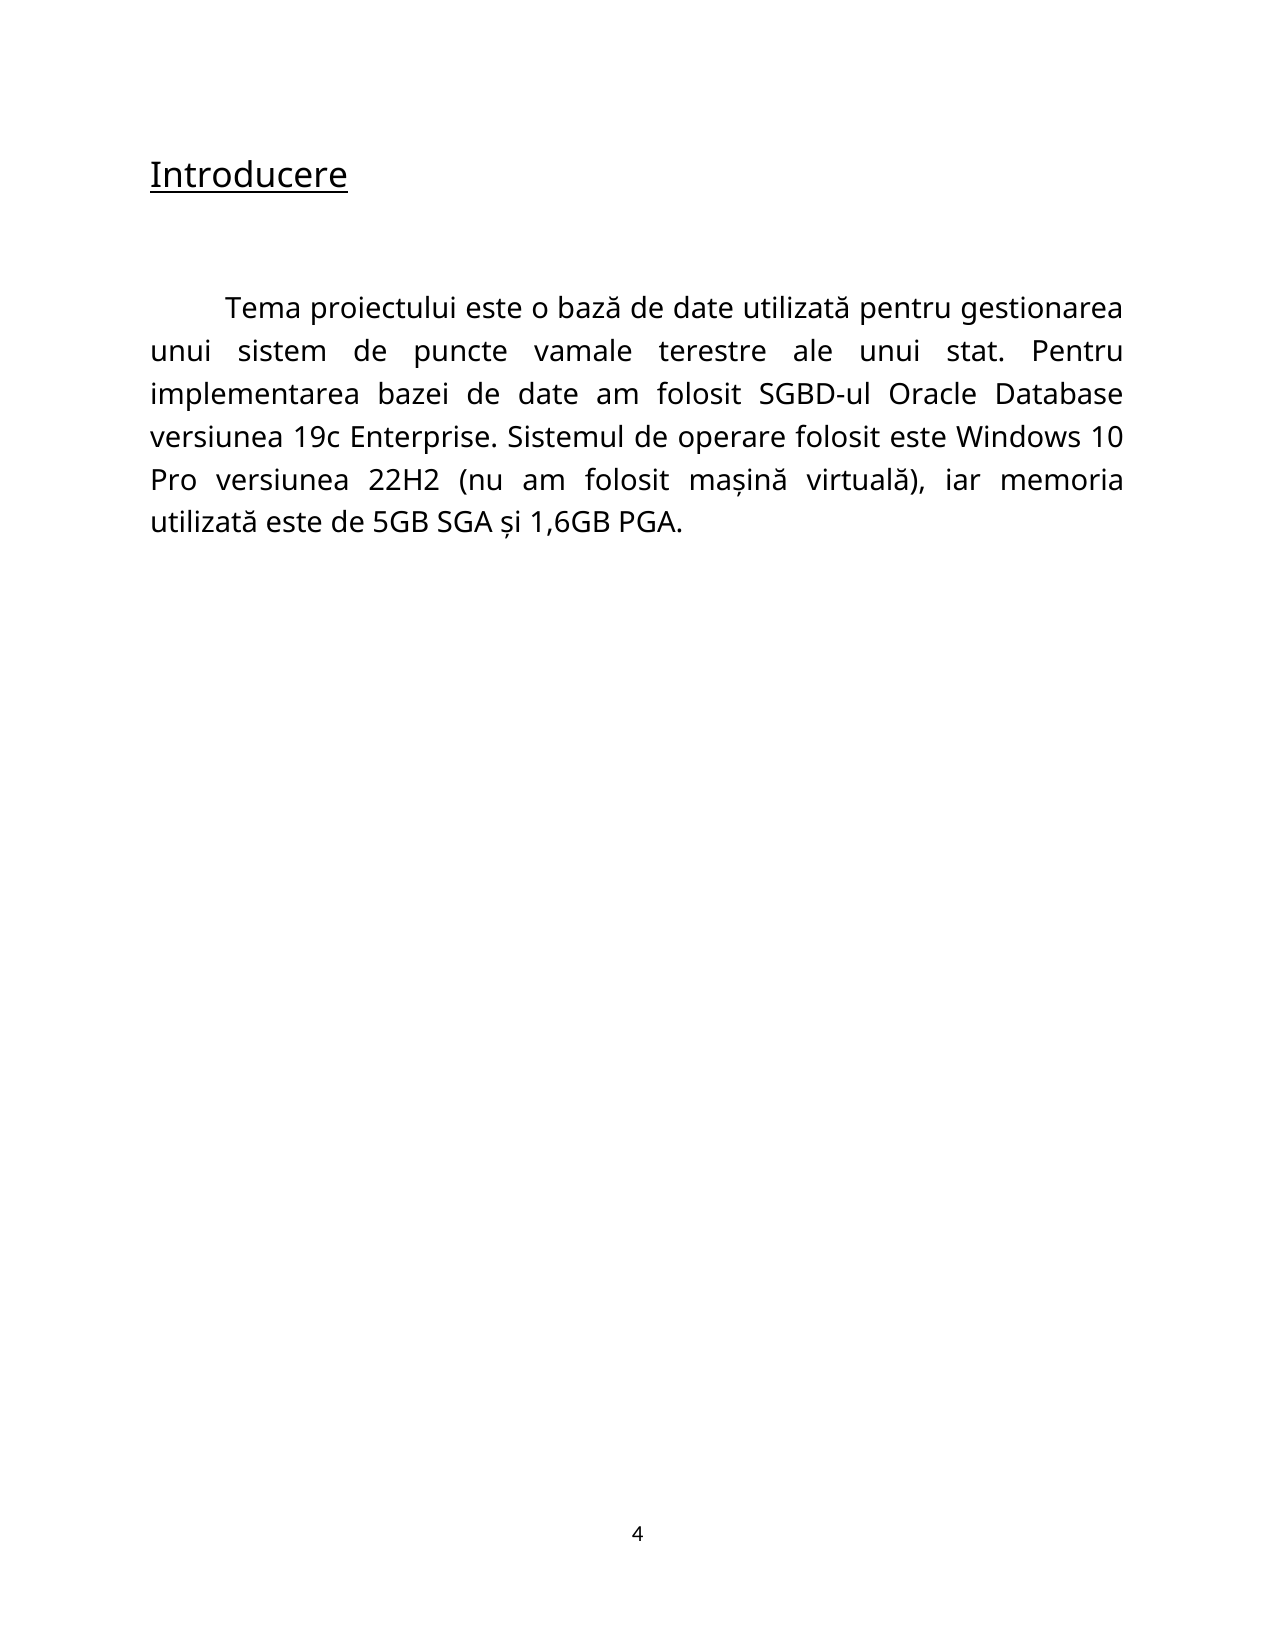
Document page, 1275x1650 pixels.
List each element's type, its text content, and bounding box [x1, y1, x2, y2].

text Tema proiectului este o bază de date utilizată pentru gestionarea unui sistem de puncte vamale terestre ale unui stat. Pentru implementarea bazei de date am folosit SGBD-ul Oracle Database versiunea 19c Enterprise. Sistemul de operare folosit este Windows 10 Pro versiunea 22H2 (nu am folosit mașină virtuală), iar memoria utilizată este de 5GB SGA și 1,6GB PGA. [150, 287, 1125, 541]
subtitle Introducere [150, 150, 1125, 198]
